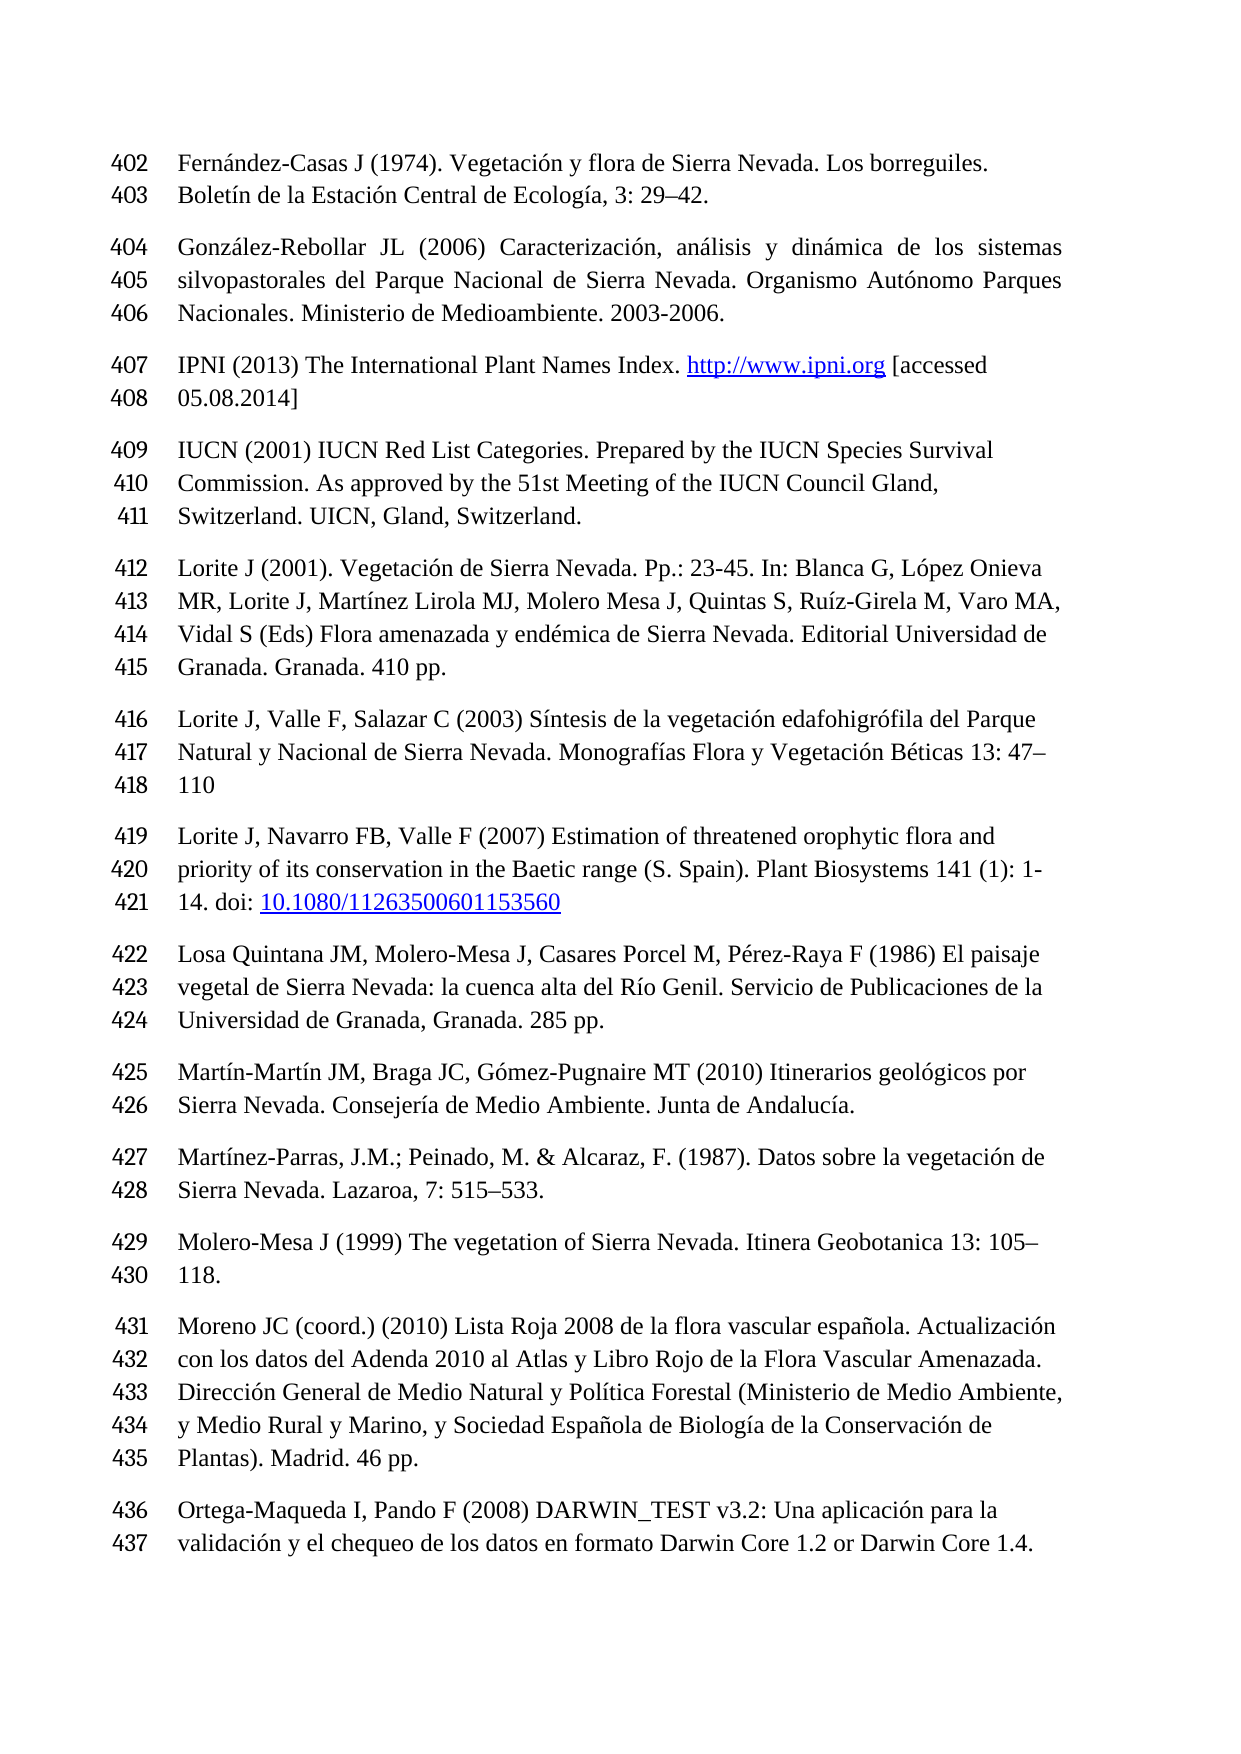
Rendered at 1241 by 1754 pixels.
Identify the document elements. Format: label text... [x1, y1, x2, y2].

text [177, 1495, 1063, 1557]
text Fernández-Casas J (1974). Vegetación y flora de Sierra Nevada. Los borreguiles. Boletín de la Estación Central de Ecología, 3: 29–42. [177, 148, 1063, 209]
text Molero-Mesa J (1999) The vegetation of Sierra Nevada. Itinera Geobotanica 13: 105–118. [177, 1227, 1063, 1288]
text Martín-Martín JM, Braga JC, Gómez-Pugnaire MT (2010) Itinerarios geológicos por Sierra Nevada. Consejería de Medio Ambiente. Junta de Andalucía. [177, 1057, 1063, 1119]
text IUCN (2001) IUCN Red List Categories. Prepared by the IUCN Species Survival Commission. As approved by the 51st Meeting of the IUCN Council Gland, Switzerland. UICN, Gland, Switzerland. [177, 435, 1063, 530]
text Martínez-Parras, J.M.; Peinado, M. & Alcaraz, F. (1987). Datos sobre la vegetación de Sierra Nevada. Lazaroa, 7: 515–533. [177, 1142, 1063, 1204]
text Losa Quintana JM, Molero-Mesa J, Casares Porcel M, Pérez-Raya F (1986) El paisaje vegetal de Sierra Nevada: la cuenca alta del Río Genil. Servicio de Publicaciones de la Universidad de Granada, Granada. 285 pp. [177, 939, 1063, 1034]
text González-Rebollar JL (2006) Caracterización, análisis y dinámica de los sistemas silvopastorales del Parque Nacional de Sierra Nevada. Organismo Autónomo Parques Nacionales. Ministerio de Medioambiente. 2003-2006. [177, 232, 1063, 327]
text Moreno JC (coord.) (2010) Lista Roja 2008 de la flora vascular española. Actualización con los datos del Adenda 2010 al Atlas y Libro Rojo de la Flora Vascular Amenazada. Dirección General de Medio Natural y Política Forestal (Ministerio de Medio Ambiente, y Medio Rural y Marino, y Sociedad Española de Biología de la Conservación de Plantas). Madrid. 46 pp. [177, 1311, 1063, 1472]
text Lorite J, Valle F, Salazar C (2003) Síntesis de la vegetación edafohigrófila del Parque Natural y Nacional de Sierra Nevada. Monografías Flora y Vegetación Béticas 13: 47–110 [177, 704, 1063, 798]
text IPNI (2013) The International Plant Names Index. http://www.ipni.org [accessed 05.08.2014] [177, 350, 1063, 412]
text Lorite J, Navarro FB, Valle F (2007) Estimation of threatened orophytic flora and priority of its conservation in the Baetic range (S. Spain). Plant Biosystems 141 (1): 1-14. doi: 10.1080/11263500601153560 [177, 821, 1063, 916]
text Lorite J (2001). Vegetación de Sierra Nevada. Pp.: 23-45. In: Blanca G, López Onieva MR, Lorite J, Martínez Lirola MJ, Molero Mesa J, Quintas S, Ruíz-Girela M, Varo MA, Vidal S (Eds) Flora amenazada y endémica de Sierra Nevada. Editorial Universidad de Granada. Granada. 410 pp. [177, 553, 1063, 681]
